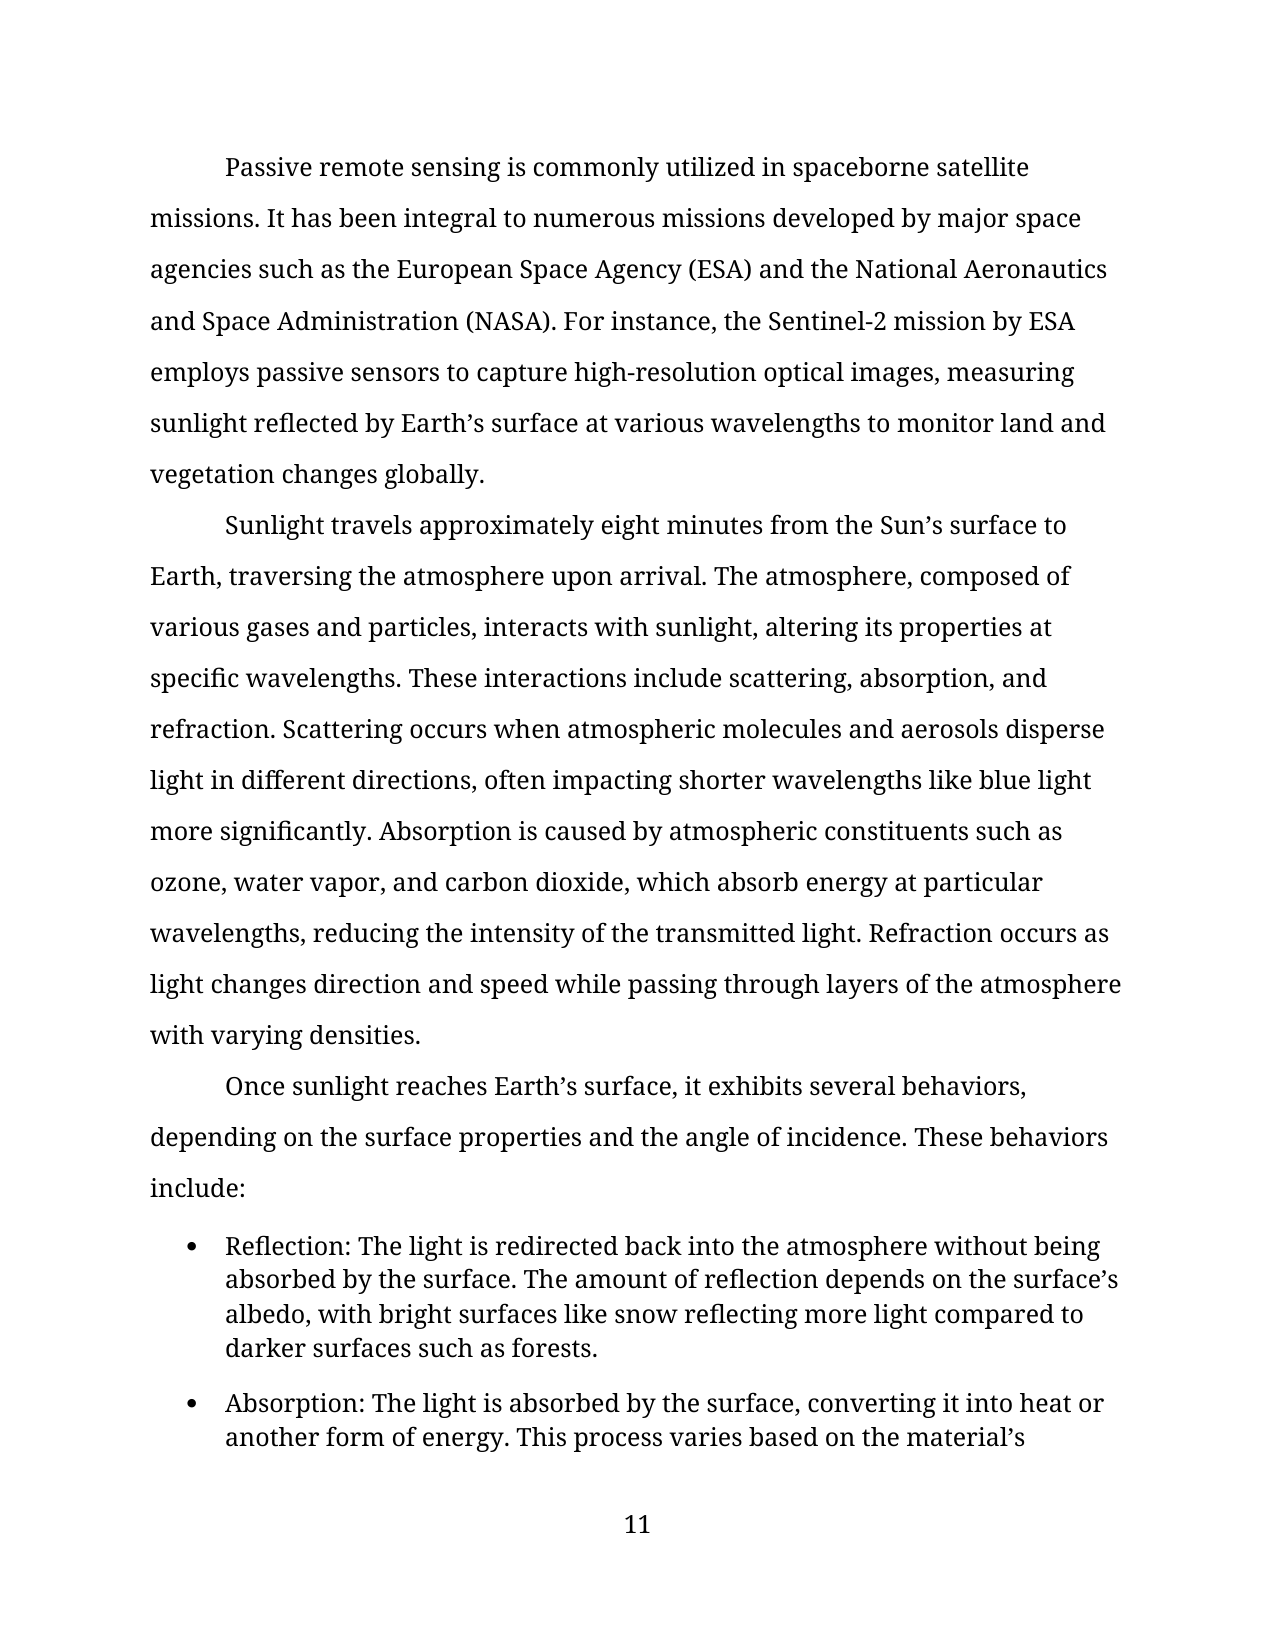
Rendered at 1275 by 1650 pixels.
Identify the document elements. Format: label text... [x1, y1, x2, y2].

list Reflection: The light is redirected back into the atmosphere without being absorbed by the surface. The amount of reflection depends on the surface’s albedo, with bright surfaces like snow reflecting more light compared to darker surfaces such as forests. [187, 1228, 1125, 1364]
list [187, 1385, 1125, 1453]
text Passive remote sensing is commonly utilized in spaceborne satellite missions. It has been integral to numerous missions developed by major space agencies such as the European Space Agency (ESA) and the National Aeronautics and Space Administration (NASA). For instance, the Sentinel-2 mission by ESA employs passive sensors to capture high-resolution optical images, measuring sunlight reflected by Earth’s surface at various wavelengths to monitor land and vegetation changes globally. [150, 150, 1125, 490]
text Once sunlight reaches Earth’s surface, it exhibits several behaviors, depending on the surface properties and the angle of incidence. These behaviors include: [150, 1069, 1125, 1205]
text Sunlight travels approximately eight minutes from the Sun’s surface to Earth, traversing the atmosphere upon arrival. The atmosphere, composed of various gases and particles, interacts with sunlight, altering its properties at specific wavelengths. These interactions include scattering, absorption, and refraction. Scattering occurs when atmospheric molecules and aerosols disperse light in different directions, often impacting shorter wavelengths like blue light more significantly. Absorption is caused by atmospheric constituents such as ozone, water vapor, and carbon dioxide, which absorb energy at particular wavelengths, reducing the intensity of the transmitted light. Refraction occurs as light changes direction and speed while passing through layers of the atmosphere with varying densities. [150, 507, 1125, 1052]
